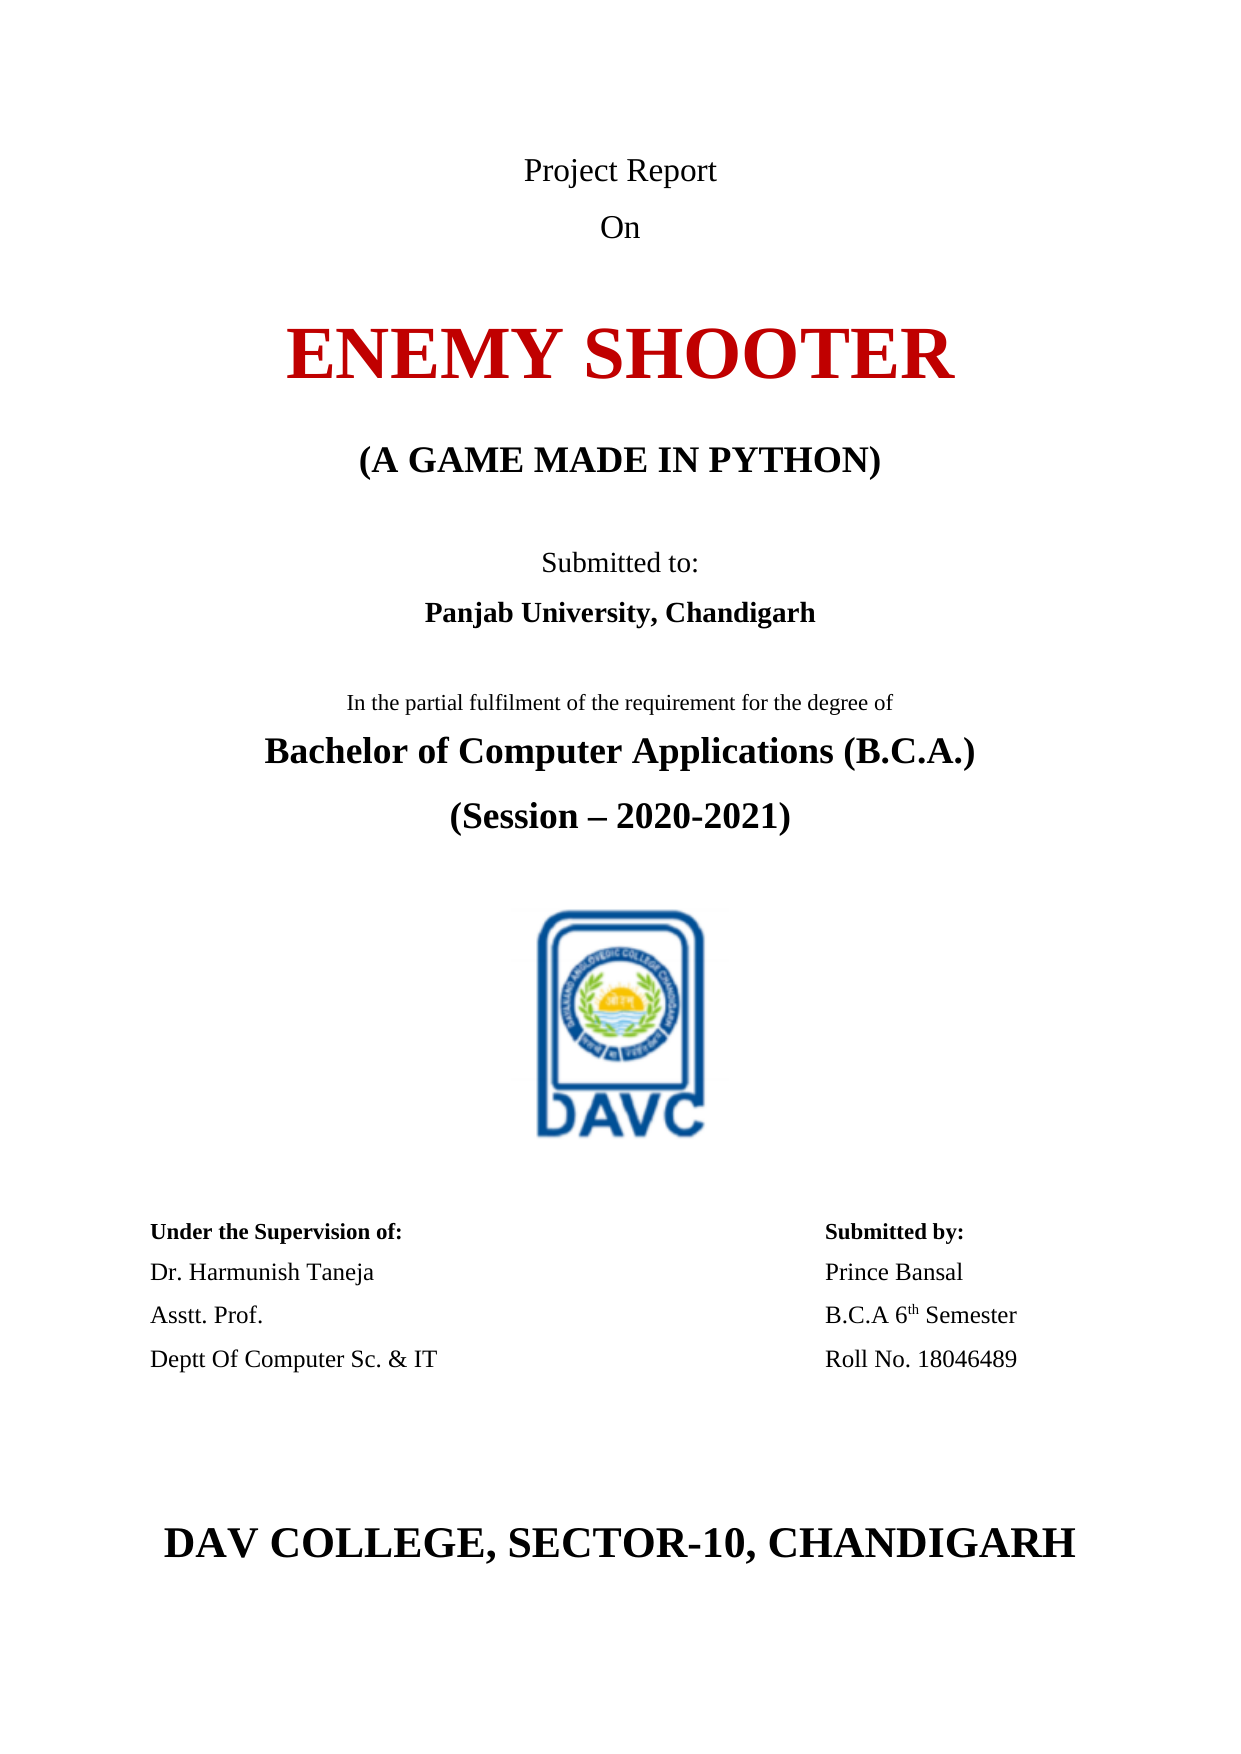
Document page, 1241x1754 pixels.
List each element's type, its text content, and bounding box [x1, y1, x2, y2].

text Deptt Of Computer Sc. & IT Roll No. 18046489 [150, 1344, 1090, 1372]
text Project Report [150, 150, 1090, 188]
text Asstt. Prof. B.C.A 6th Semester [150, 1301, 1090, 1329]
text Bachelor of Computer Applications (B.C.A.) [150, 728, 1090, 772]
text Panjab University, Chandigarh [150, 596, 1090, 629]
text On [150, 207, 1090, 246]
text Submitted to: [150, 545, 1090, 579]
text In the partial fulfilment of the requirement for the degree of [150, 689, 1090, 715]
text Under the Supervision of: Submitted by: [150, 1218, 1090, 1244]
picture [510, 897, 730, 1165]
text (A GAME MADE IN PYTHON) [150, 437, 1090, 481]
text (Session – 2020-2021) [150, 793, 1090, 836]
text Dr. Harmunish Taneja Prince Bansal [150, 1257, 1090, 1286]
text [150, 1516, 1090, 1567]
text ENEMY SHOOTER [150, 308, 1090, 394]
